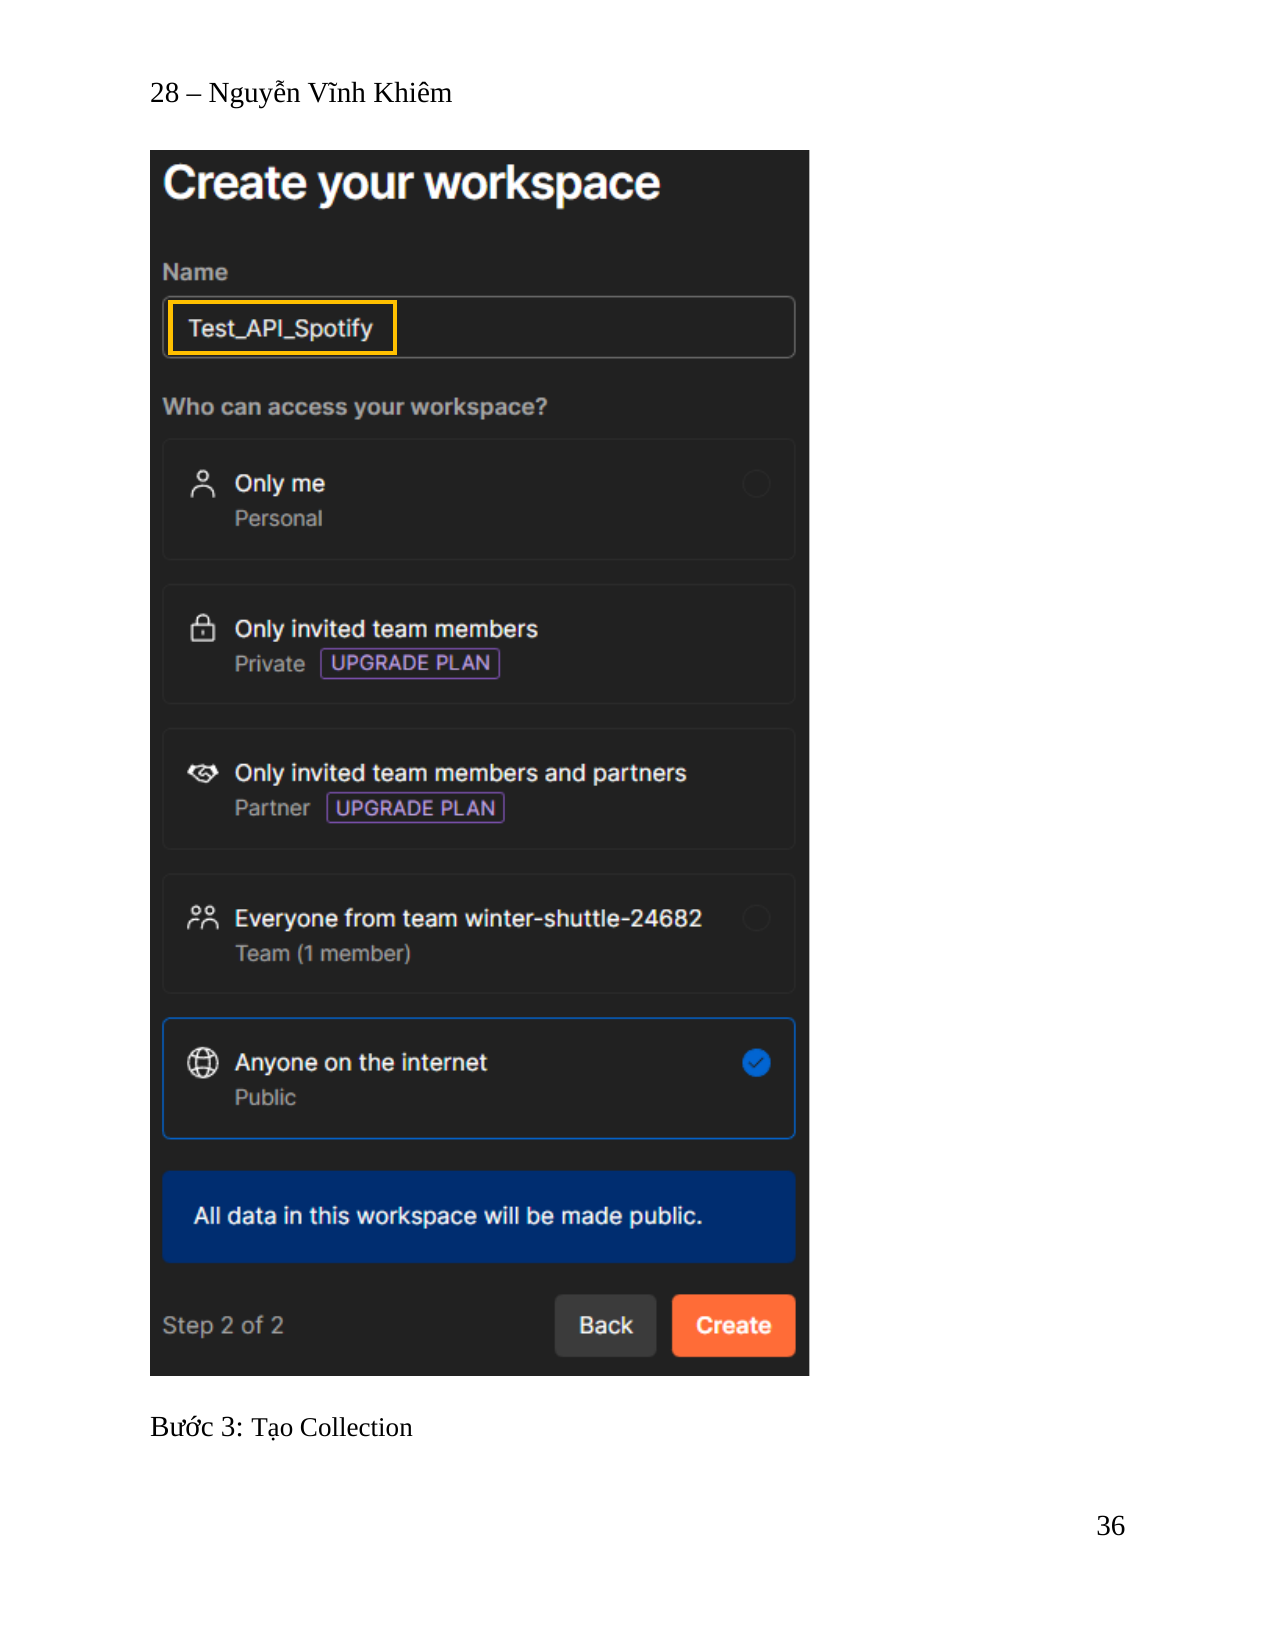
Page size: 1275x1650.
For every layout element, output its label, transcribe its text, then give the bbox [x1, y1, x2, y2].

text Bước 3: Tạo Collection [150, 1409, 1125, 1442]
picture [150, 150, 810, 1376]
